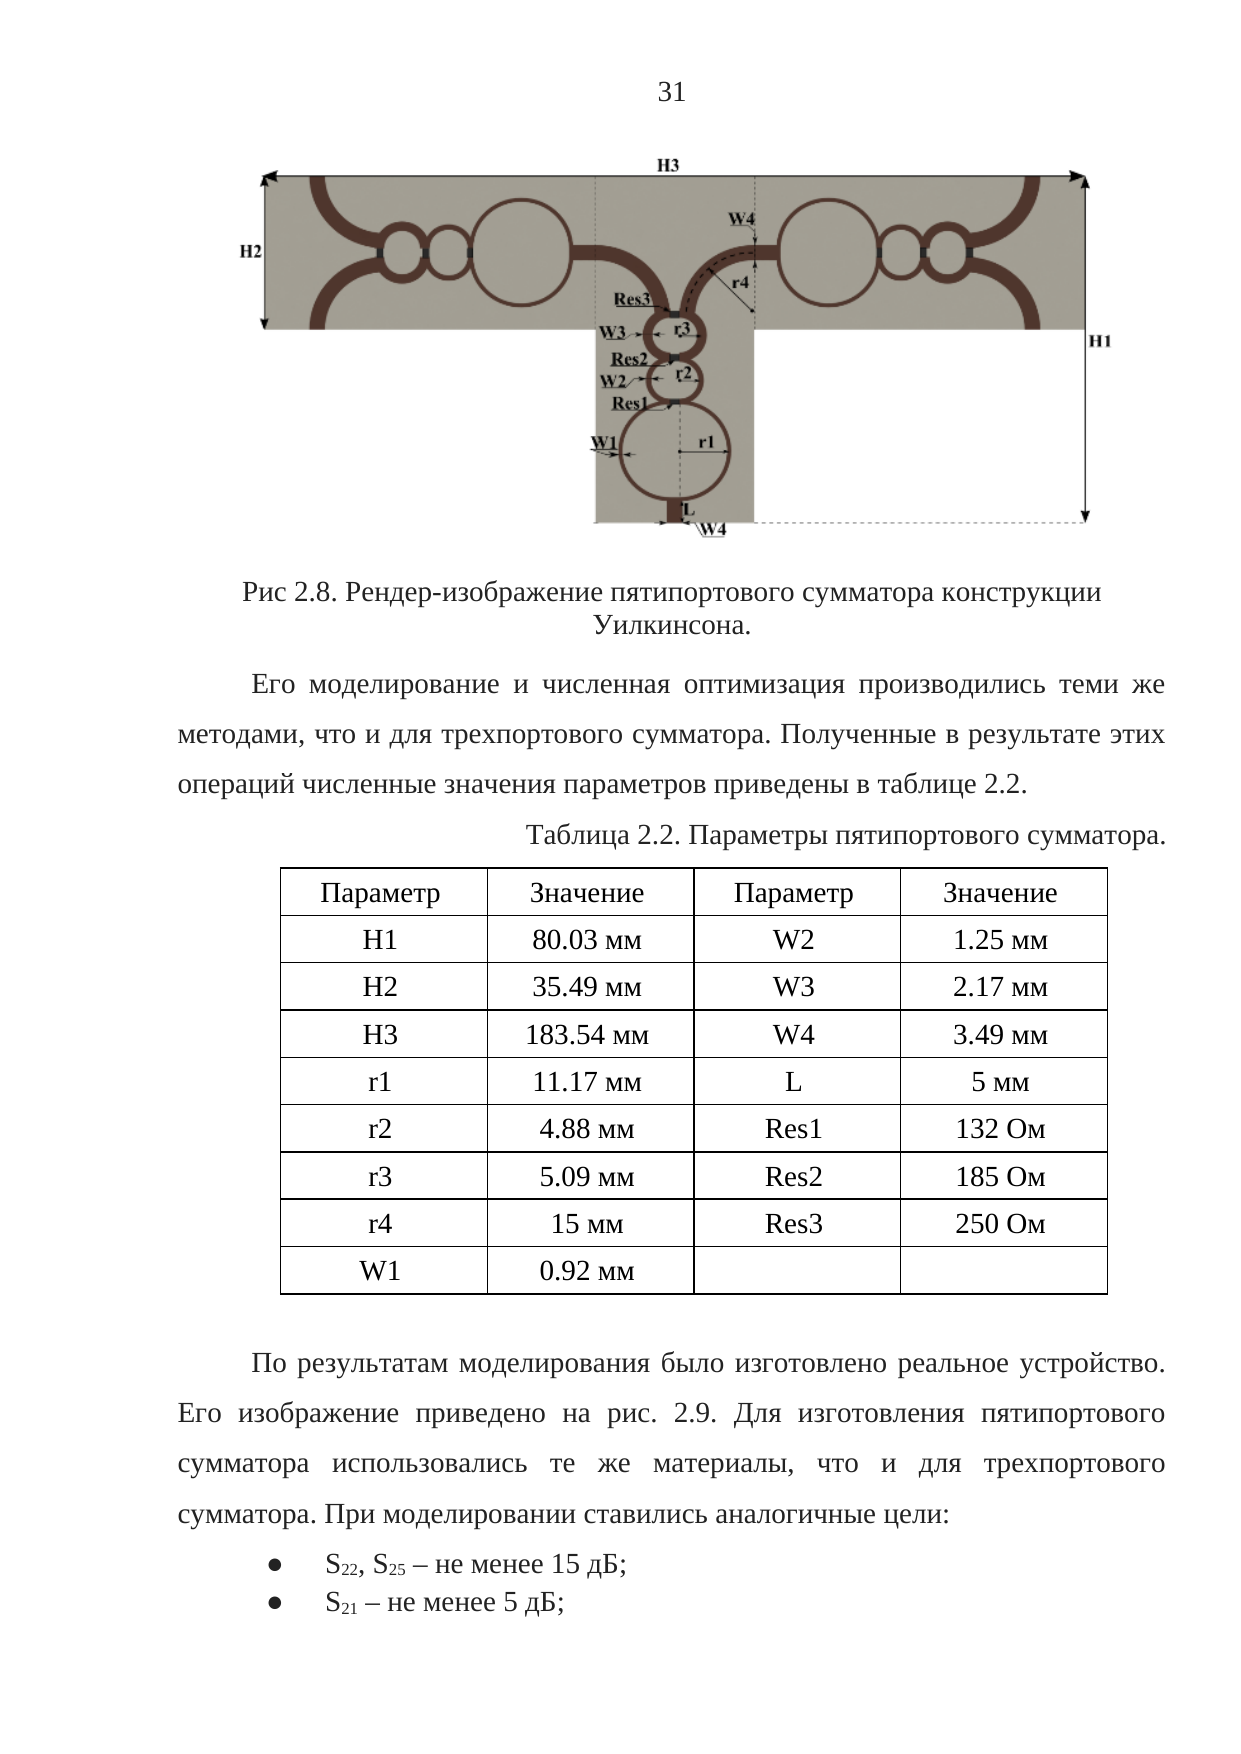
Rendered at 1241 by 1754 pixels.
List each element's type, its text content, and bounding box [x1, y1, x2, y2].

table_cell H1 [281, 916, 487, 962]
table_cell 132 Ом [901, 1105, 1107, 1151]
table_cell W2 [695, 916, 900, 962]
table_cell Res2 [695, 1153, 900, 1198]
table_header Значение [901, 869, 1107, 914]
table_header Параметр [281, 869, 487, 914]
text Рис 2.8. Рендер-изображение пятипортового сумматора конструкции Уилкинсона. [177, 574, 1167, 641]
table_header Значение [488, 869, 693, 914]
text Таблица 2.2. Параметры пятипортового сумматора. [177, 817, 1167, 851]
table_cell 250 Ом [901, 1200, 1107, 1246]
table_cell r3 [281, 1153, 487, 1198]
table_cell 80.03 мм [488, 916, 693, 962]
table_cell 5.09 мм [488, 1153, 693, 1198]
table_cell Res3 [695, 1200, 900, 1246]
table_cell [695, 1247, 900, 1293]
picture [201, 140, 1143, 549]
table_cell H3 [281, 1011, 487, 1056]
table_cell r2 [281, 1105, 487, 1151]
table_cell [901, 1247, 1107, 1293]
text По результатам моделирования было изготовлено реальное устройство. Его изображение приведено на рис. 2.9. Для изготовления пятипортового сумматора использовались те же материалы, что и для трехпортового сумматора. При моделировании ставились аналогичные цели: [177, 1345, 1167, 1529]
text Его моделирование и численная оптимизация производились теми же методами, что и для трехпортового сумматора. Полученные в результате этих операций численные значения параметров приведены в таблице 2.2. [177, 666, 1167, 800]
table_cell Res1 [695, 1105, 900, 1151]
table_cell 0.92 мм [488, 1247, 693, 1293]
table_cell 183.54 мм [488, 1011, 693, 1056]
table_cell r4 [281, 1200, 487, 1246]
table_cell 1.25 мм [901, 916, 1107, 962]
table_cell 11.17 мм [488, 1058, 693, 1104]
table_cell L [695, 1058, 900, 1104]
table_cell 15 мм [488, 1200, 693, 1246]
table_cell 35.49 мм [488, 963, 693, 1009]
table_cell 2.17 мм [901, 963, 1107, 1009]
table_cell W4 [695, 1011, 900, 1056]
table_cell 5 мм [901, 1058, 1107, 1104]
table_header Параметр [695, 869, 900, 914]
table_cell W3 [695, 963, 900, 1009]
list S21 – не менее 5 дБ; [177, 1584, 1167, 1618]
table_cell 185 Ом [901, 1153, 1107, 1198]
list S22, S25 – не менее 15 дБ; [177, 1546, 1167, 1579]
table_cell r1 [281, 1058, 487, 1104]
table_cell 4.88 мм [488, 1105, 693, 1151]
table_cell W1 [281, 1247, 487, 1293]
table_cell H2 [281, 963, 487, 1009]
table_cell 3.49 мм [901, 1011, 1107, 1056]
